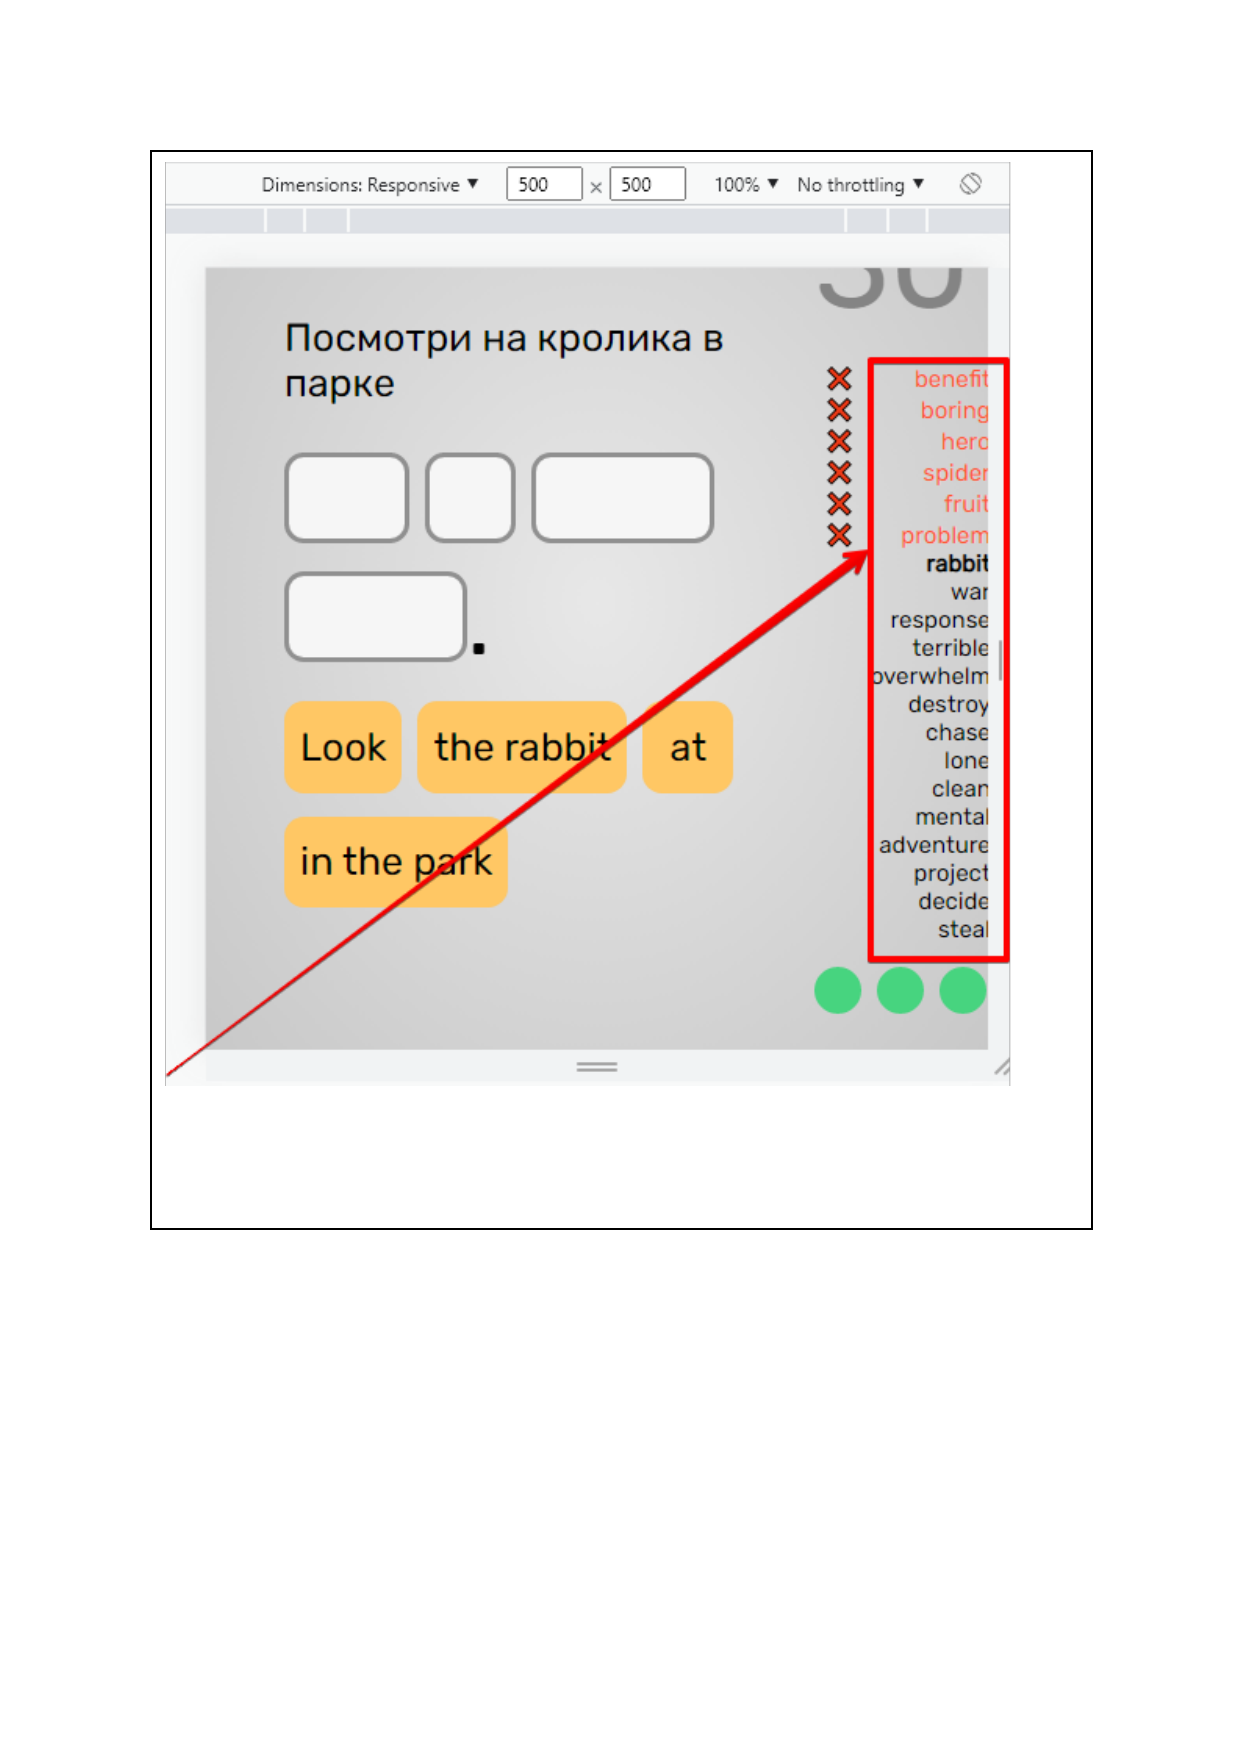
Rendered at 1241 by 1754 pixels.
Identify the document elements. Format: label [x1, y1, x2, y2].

picture [161, 162, 1018, 1086]
table_cell [152, 152, 1091, 1228]
